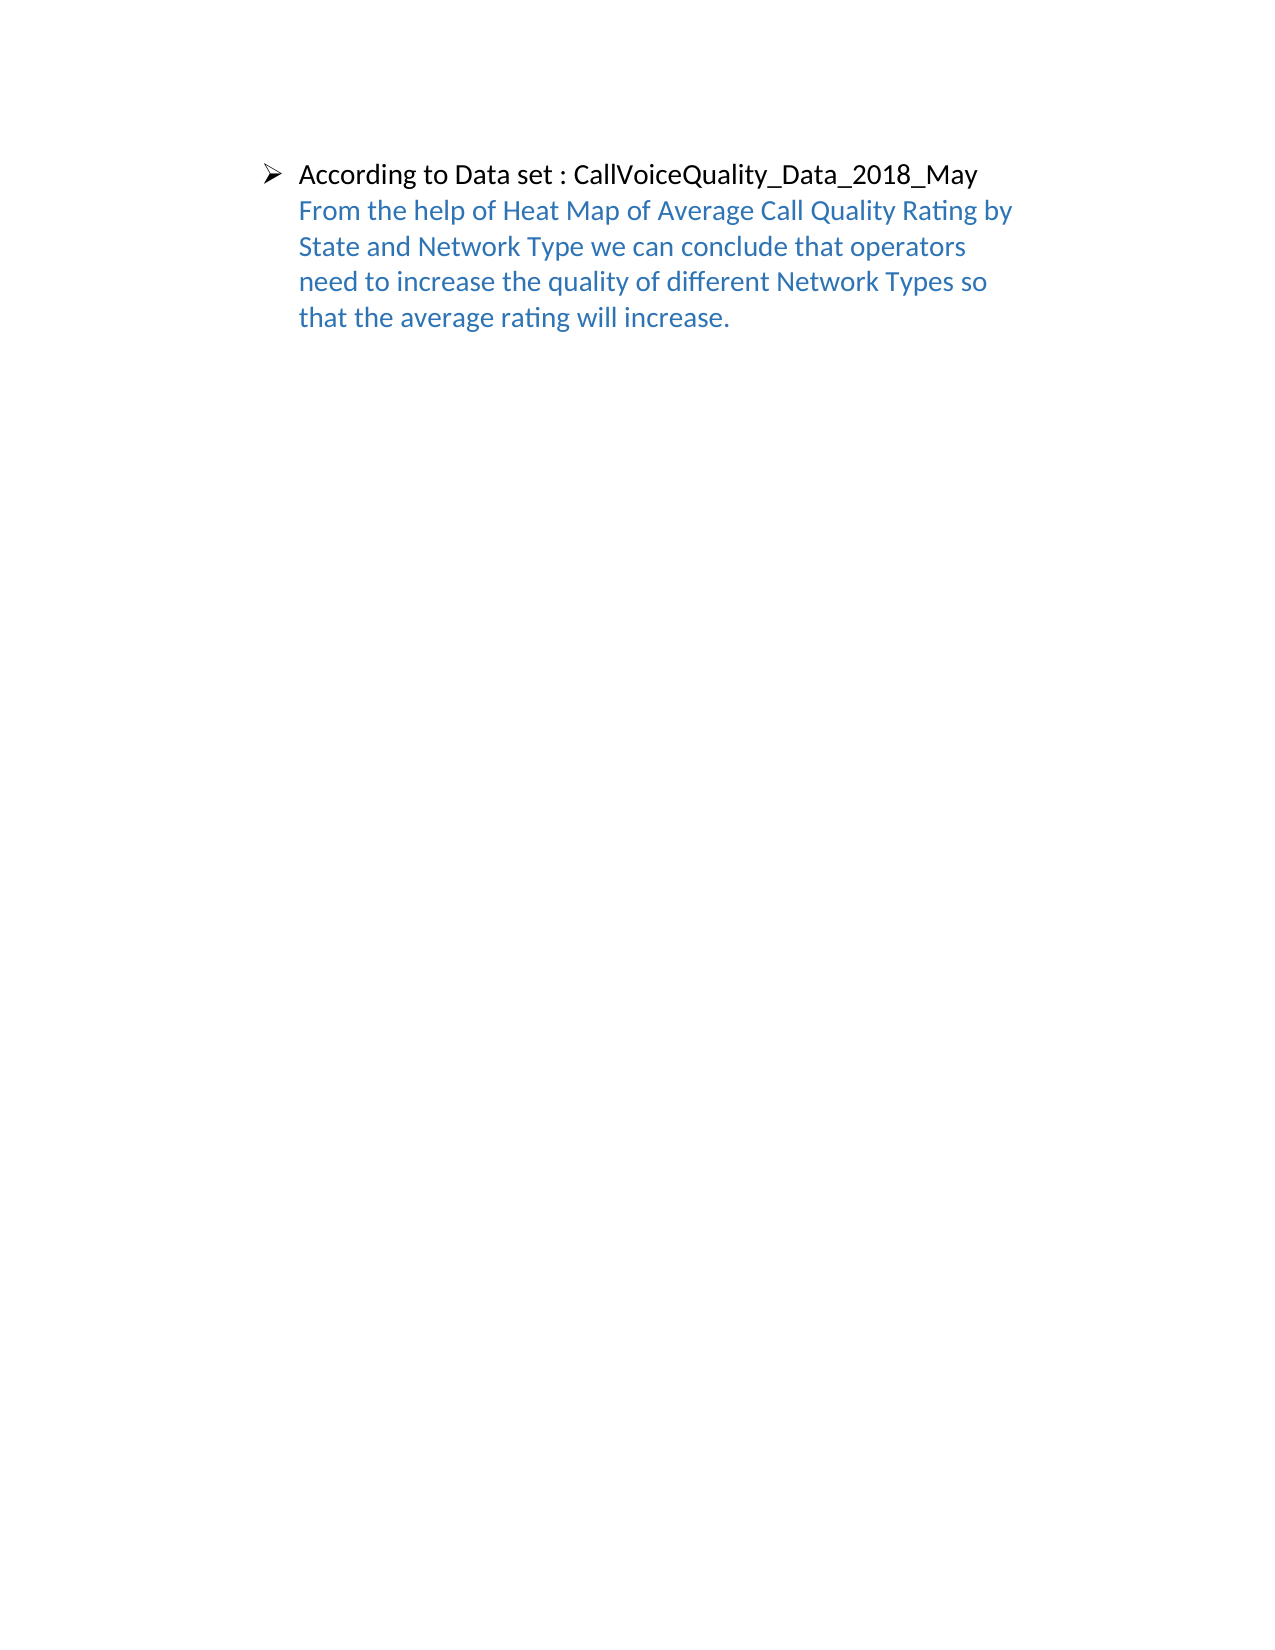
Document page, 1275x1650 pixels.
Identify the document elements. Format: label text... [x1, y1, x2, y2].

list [298, 192, 1024, 334]
list According to Data set : CallVoiceQuality_Data_2018_May [261, 156, 1024, 192]
